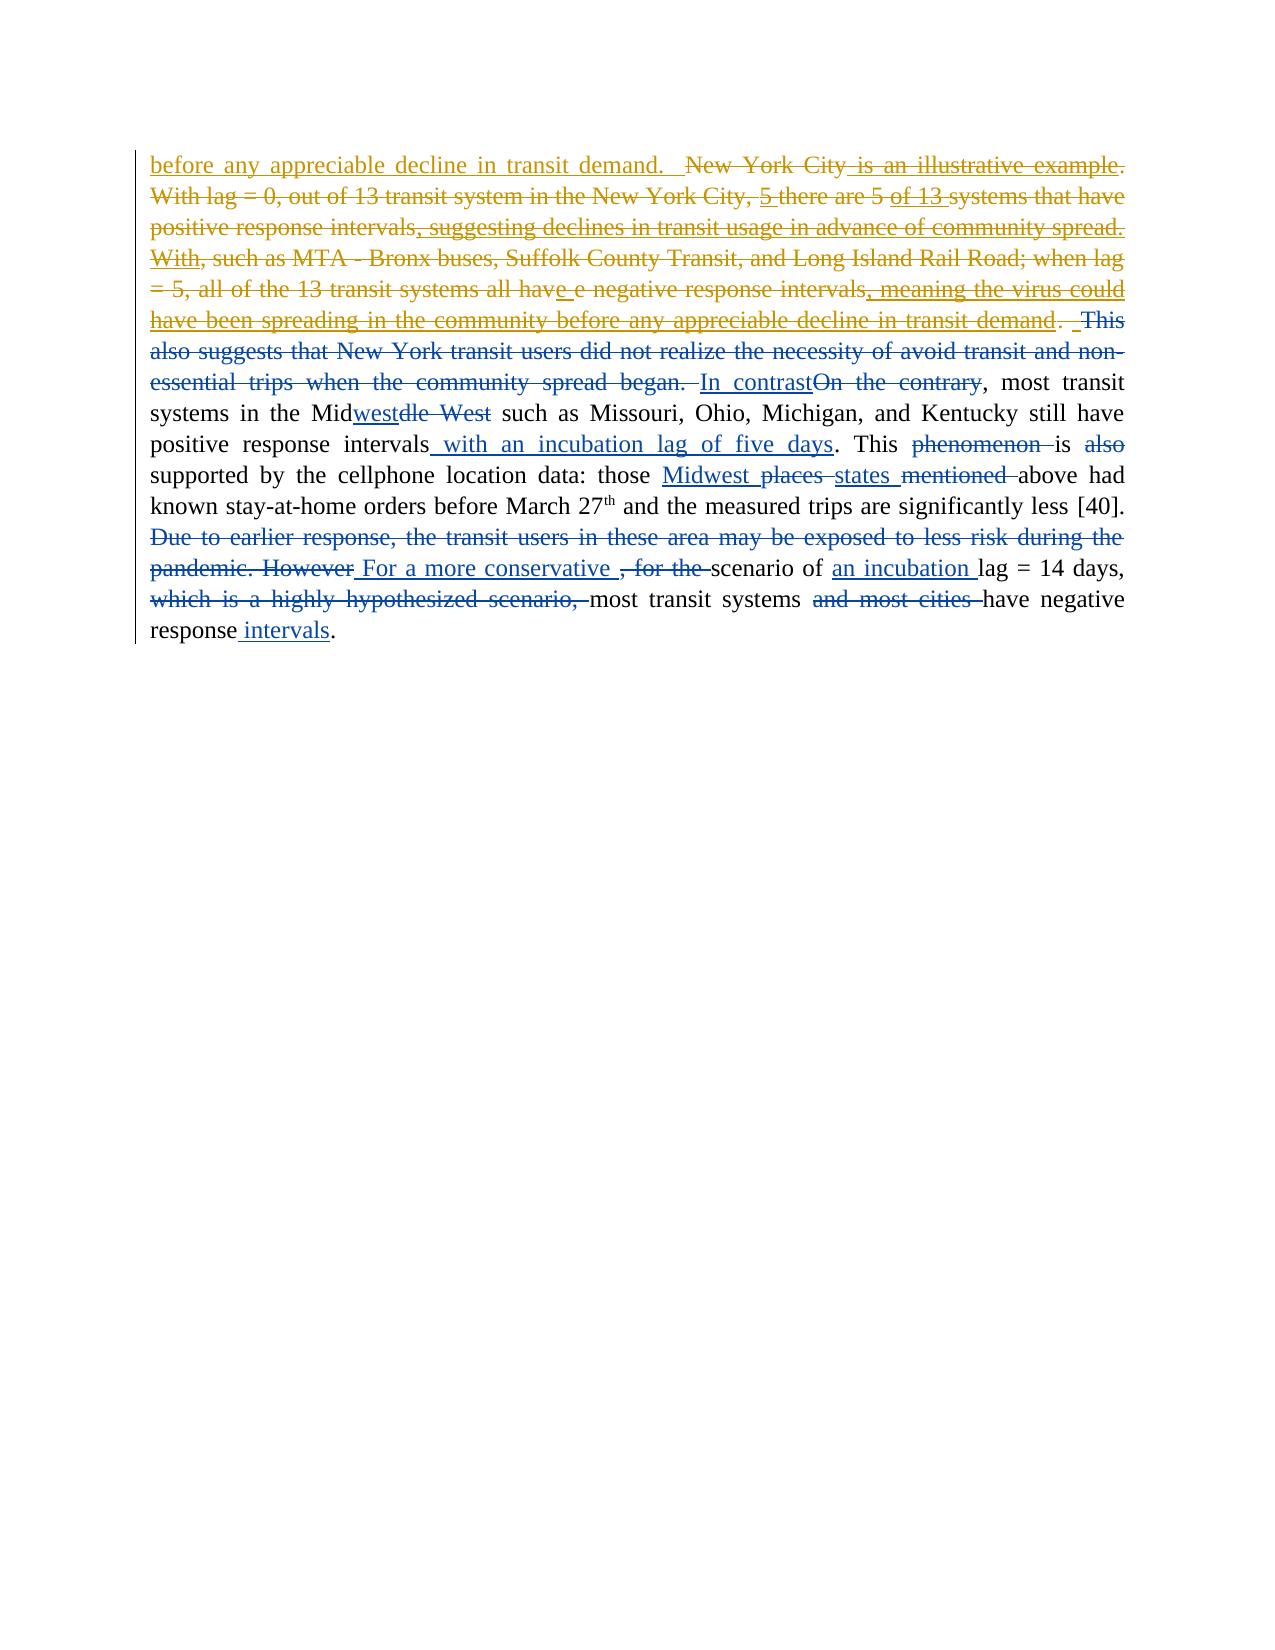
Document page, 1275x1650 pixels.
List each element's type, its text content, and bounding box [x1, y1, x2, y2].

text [150, 150, 1125, 197]
